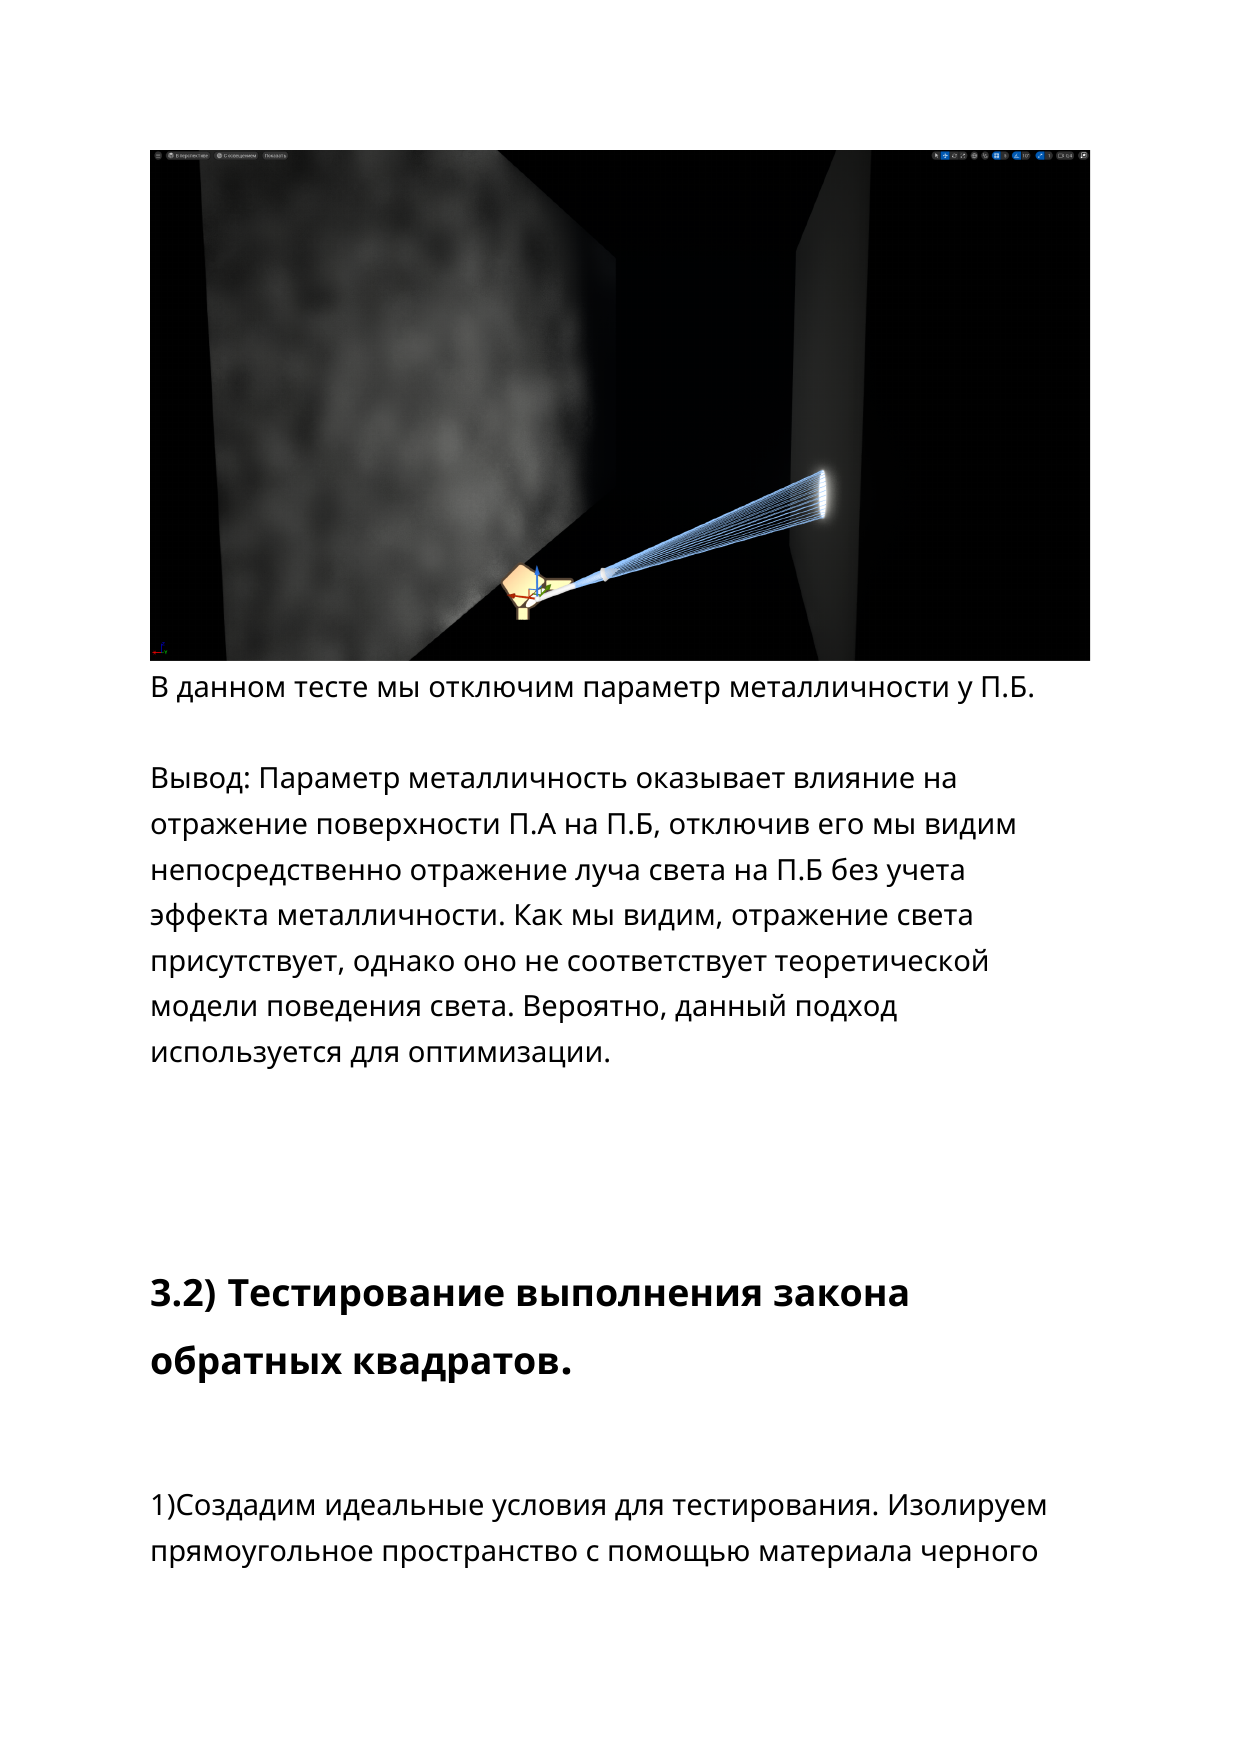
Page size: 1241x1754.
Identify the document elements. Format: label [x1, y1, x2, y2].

text [150, 661, 1090, 1570]
picture [150, 150, 1091, 661]
